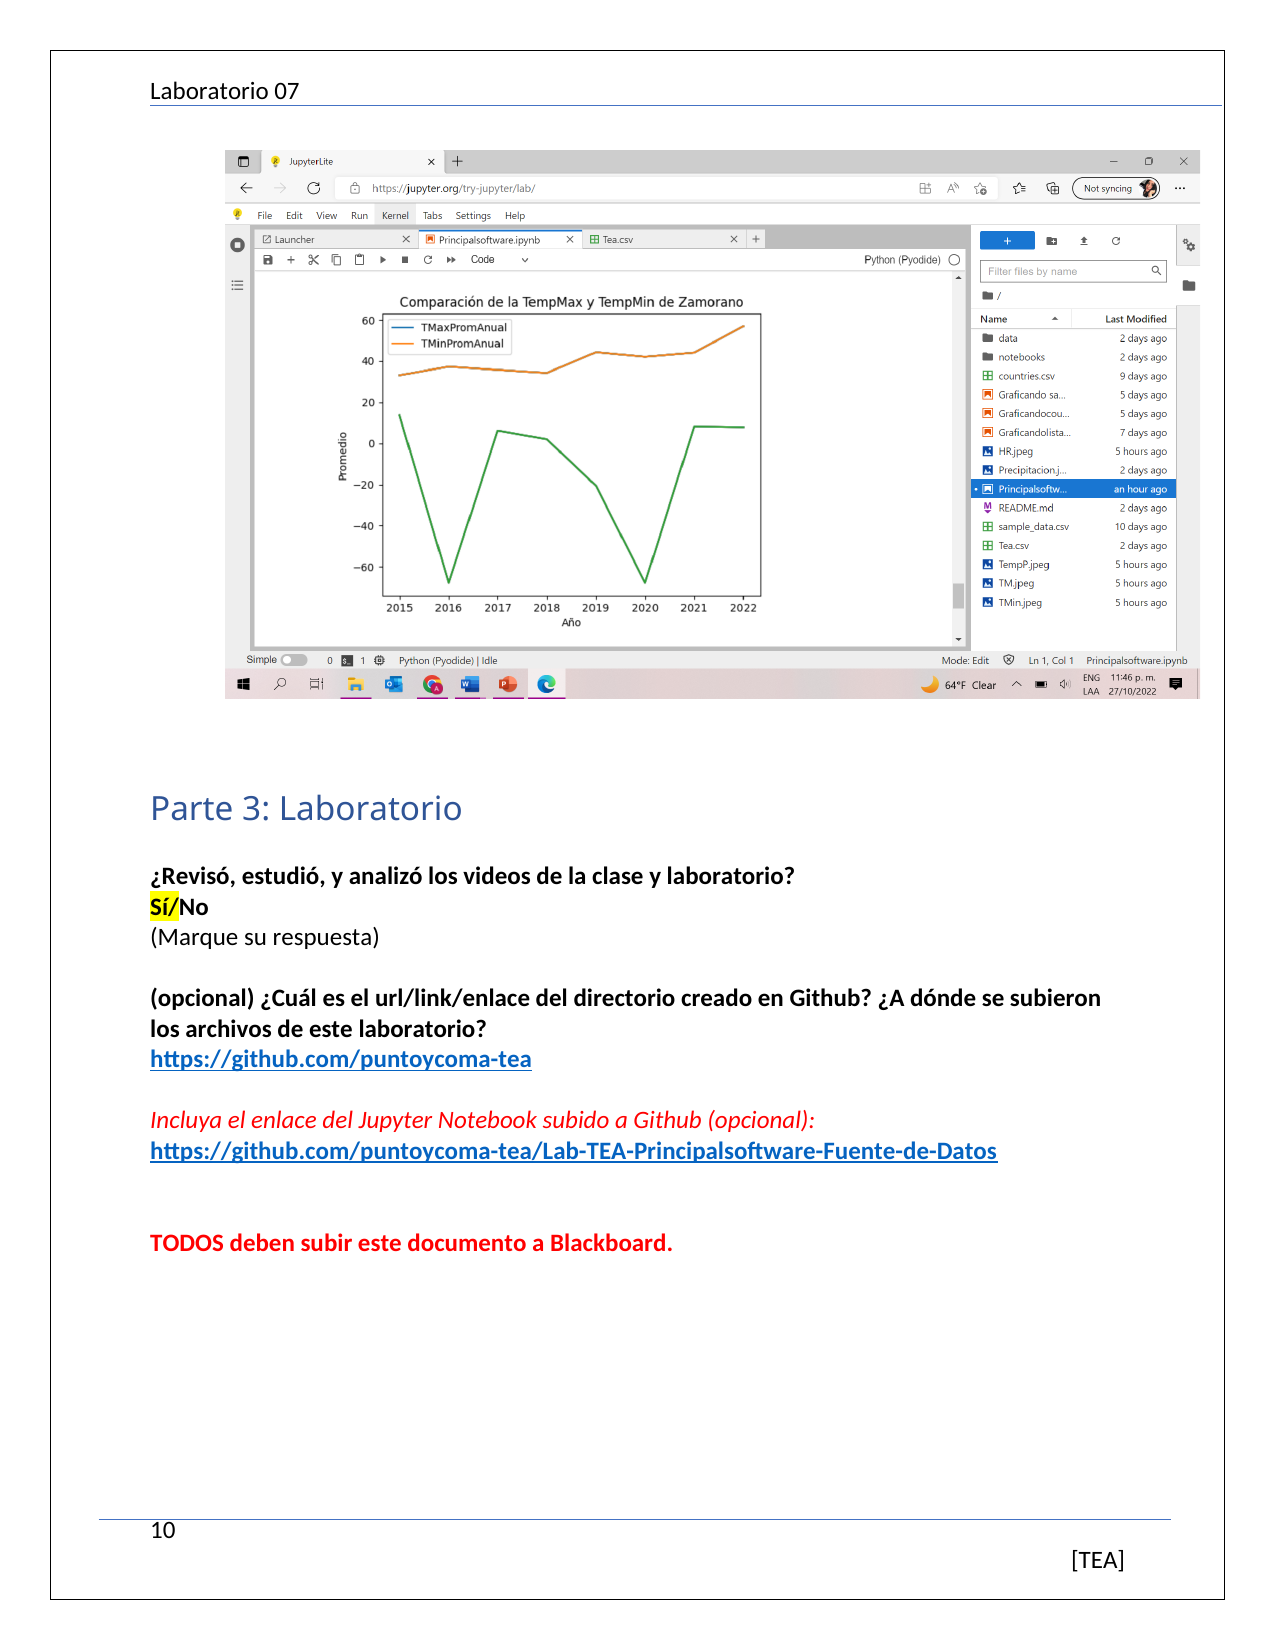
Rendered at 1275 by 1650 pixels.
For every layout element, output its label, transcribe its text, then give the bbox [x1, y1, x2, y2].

text (Marque su respuesta) [150, 921, 1125, 952]
text https://github.com/puntoycoma-tea/Lab-TEA-Principalsoftware-Fuente-de-Datos [150, 1135, 1125, 1166]
text TODOS deben subir este documento a Blackboard. [150, 1227, 1125, 1257]
text ¿Revisó, estudió, y analizó los videos de la clase y laboratorio? [150, 860, 1125, 891]
text (opcional) ¿Cuál es el url/link/enlace del directorio creado en Github? ¿A dónde se subieron los archivos de este laboratorio? [150, 982, 1125, 1043]
picture [225, 150, 1200, 699]
text https://github.com/puntoycoma-tea [150, 1043, 1125, 1074]
text Sí/No [179, 891, 1125, 921]
text Incluya el enlace del Jupyter Notebook subido a Github (opcional): [150, 1104, 1125, 1135]
subtitle Parte 3: Laboratorio [150, 784, 1125, 830]
